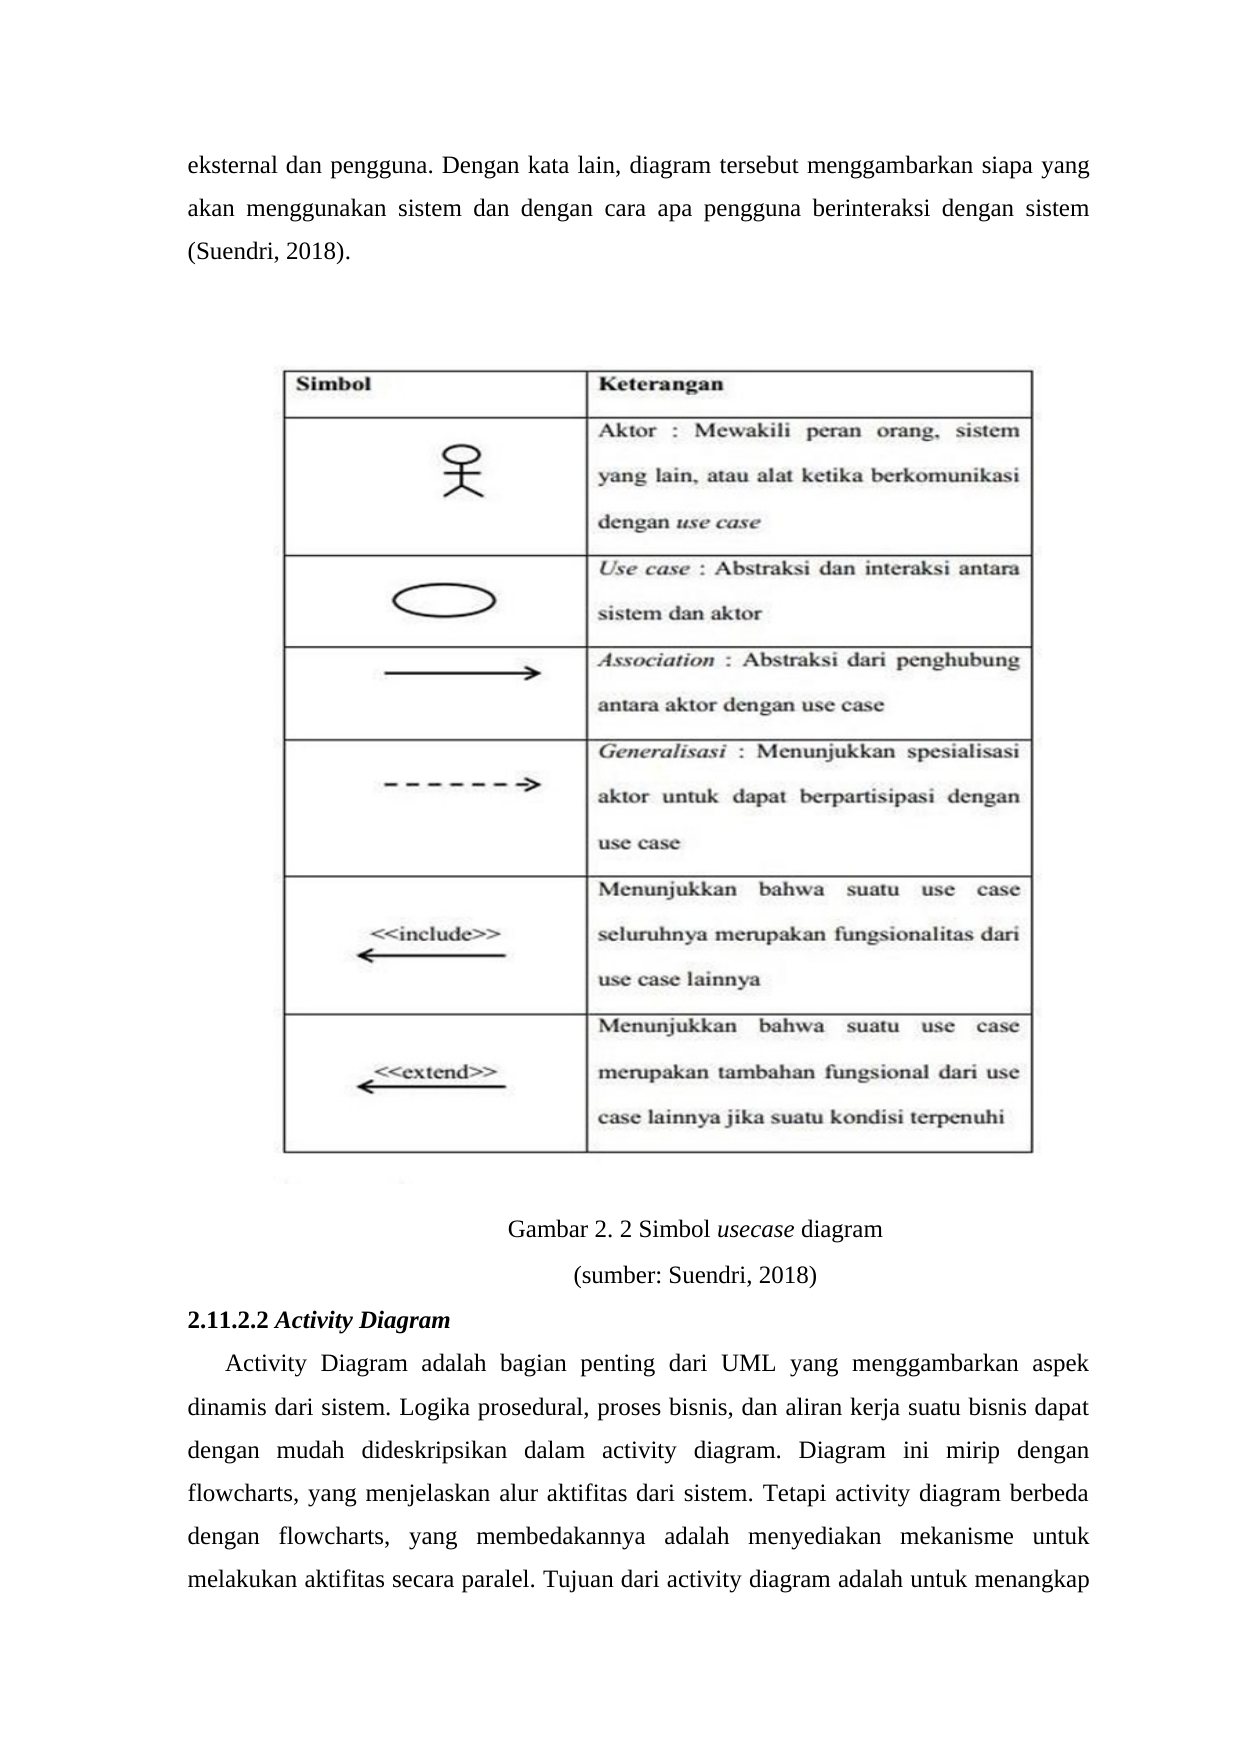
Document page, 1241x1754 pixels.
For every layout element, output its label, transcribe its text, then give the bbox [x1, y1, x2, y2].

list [187, 150, 1090, 265]
text Gambar 2. 2 Simbol usecase diagram [300, 1214, 1090, 1243]
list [187, 1348, 1090, 1593]
subtitle 2.11.2.2 Activity Diagram [150, 1305, 1090, 1334]
picture [273, 365, 1042, 1184]
text (sumber: Suendri, 2018) [300, 1260, 1090, 1289]
